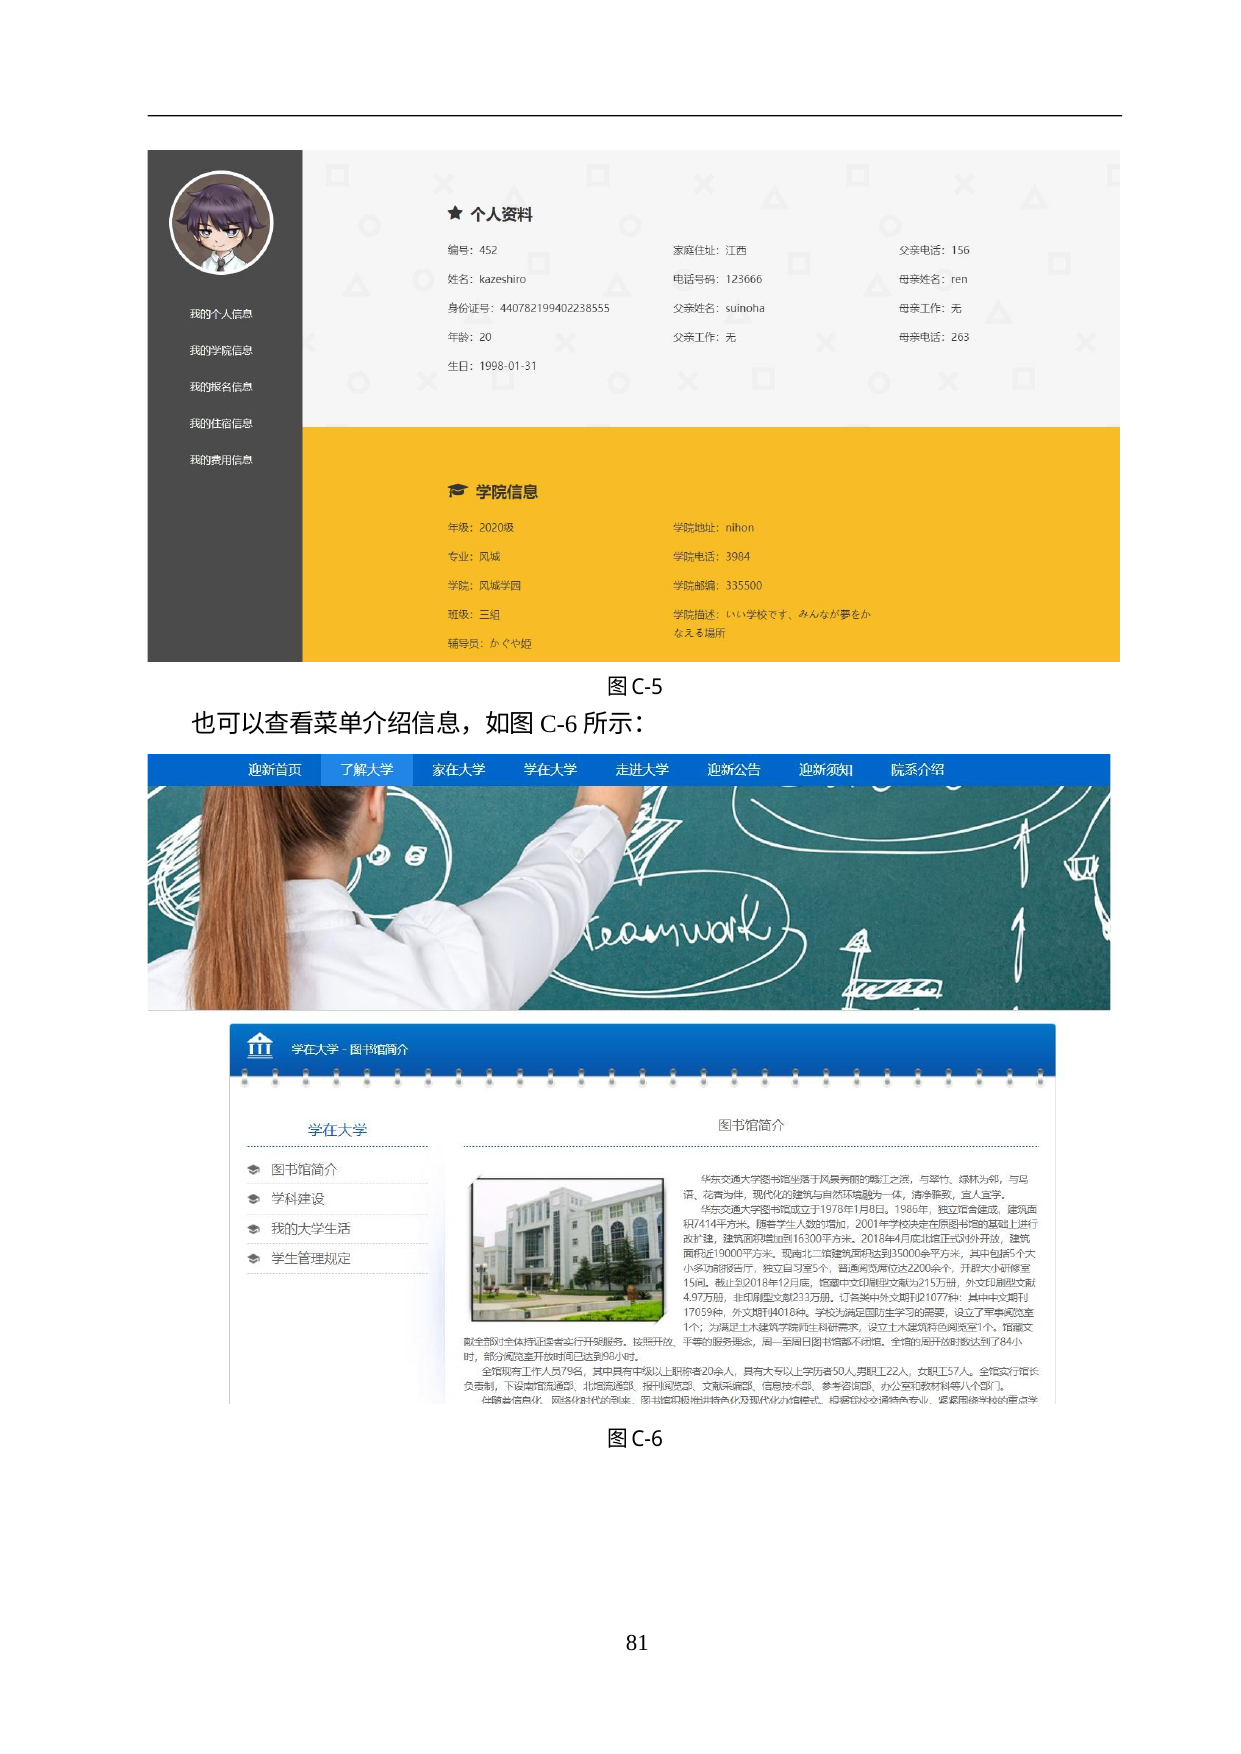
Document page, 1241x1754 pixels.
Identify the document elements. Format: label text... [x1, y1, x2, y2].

text 图 C-5 [227, 669, 1043, 701]
text 图 C-6 [227, 1404, 1043, 1453]
text 也可以查看菜单介绍信息，如图 C-6 所示： [191, 703, 1144, 739]
picture [147, 150, 1120, 662]
picture [147, 754, 1111, 1404]
